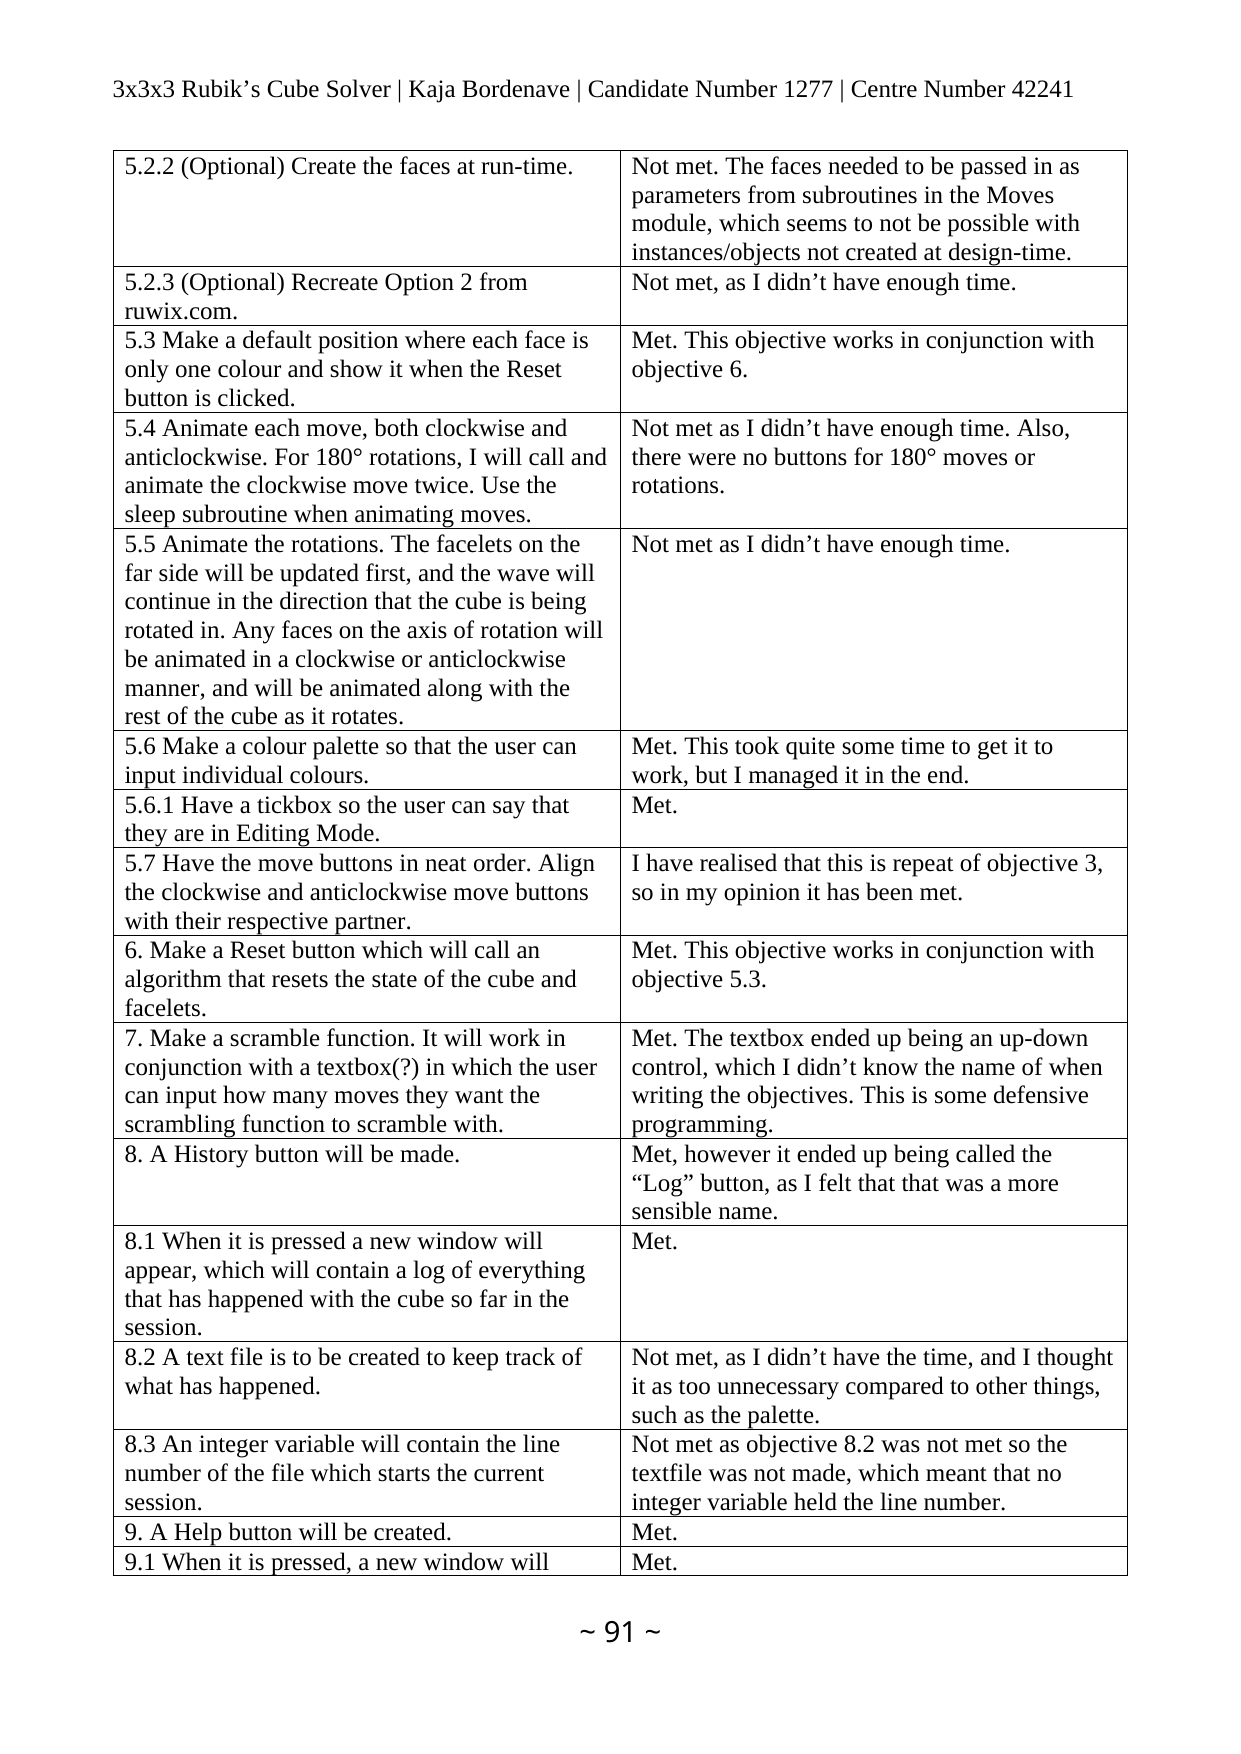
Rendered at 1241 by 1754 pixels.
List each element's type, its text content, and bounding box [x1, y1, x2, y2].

table_cell 8.1 When it is pressed a new window will appear, which will contain a log of everything that has happened with the cube so far in the session. [114, 1226, 620, 1341]
table_cell 6. Make a Reset button which will call an algorithm that resets the state of the cube and facelets. [114, 936, 620, 1022]
table_cell 5.2.3 (Optional) Recreate Option 2 from ruwix.com. [114, 267, 620, 324]
table_cell 8.3 An integer variable will contain the line number of the file which starts the current session. [114, 1430, 620, 1516]
table_cell I have realised that this is repeat of objective 3, so in my opinion it has been met. [621, 848, 1127, 934]
table_cell Met. [621, 790, 1127, 847]
table_cell Met, however it ended up being called the “Log” button, as I felt that that was a more sensible name. [621, 1139, 1127, 1225]
table_cell 9. A Help button will be created. [114, 1517, 620, 1546]
table_cell Not met as I didn’t have enough time. Also, there were no buttons for 180° moves or rotations. [621, 413, 1127, 528]
table_cell Not met as I didn’t have enough time. [621, 529, 1127, 730]
table_cell Met. The textbox ended up being an up-down control, which I didn’t know the name of when writing the objectives. This is some defensive programming. [621, 1023, 1127, 1138]
table_cell 5.4 Animate each move, both clockwise and anticlockwise. For 180° rotations, I will call and animate the clockwise move twice. Use the sleep subroutine when animating moves. [114, 413, 620, 528]
table_cell Not met, as I didn’t have the time, and I thought it as too unnecessary compared to other things, such as the palette. [621, 1342, 1127, 1428]
table_cell 8.2 A text file is to be created to keep track of what has happened. [114, 1342, 620, 1428]
table_cell Not met, as I didn’t have enough time. [621, 267, 1127, 324]
table_cell 5.6 Make a colour palette so that the user can input individual colours. [114, 731, 620, 789]
table_cell 5.2.2 (Optional) Create the faces at run-time. [114, 151, 620, 266]
table_cell Met. [621, 1547, 1127, 1575]
table_cell 5.5 Animate the rotations. The facelets on the far side will be updated first, and the wave will continue in the direction that the cube is being rotated in. Any faces on the axis of rotation will be animated in a clockwise or anticlockwise manner, and will be animated along with the rest of the cube as it rotates. [114, 529, 620, 730]
table_cell 8. A History button will be made. [114, 1139, 620, 1225]
table_cell Met. This took quite some time to get it to work, but I managed it in the end. [621, 731, 1127, 789]
table_cell Not met as objective 8.2 was not met so the textfile was not made, which meant that no integer variable held the line number. [621, 1430, 1127, 1516]
table_cell Met. [621, 1226, 1127, 1341]
table_cell 7. Make a scramble function. It will work in conjunction with a textbox(?) in which the user can input how many moves they want the scrambling function to scramble with. [114, 1023, 620, 1138]
table_cell Met. This objective works in conjunction with objective 5.3. [621, 936, 1127, 1022]
table_cell Not met. The faces needed to be passed in as parameters from subroutines in the Moves module, which seems to not be possible with instances/objects not created at design-time. [621, 151, 1127, 266]
table_cell Met. This objective works in conjunction with objective 6. [621, 326, 1127, 412]
table_cell 5.7 Have the move buttons in neat order. Align the clockwise and anticlockwise move buttons with their respective partner. [114, 848, 620, 934]
table_cell 5.6.1 Have a tickbox so the user can say that they are in Editing Mode. [114, 790, 620, 847]
table_cell Met. [621, 1517, 1127, 1546]
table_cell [114, 1547, 620, 1575]
table_cell 5.3 Make a default position where each face is only one colour and show it when the Reset button is clicked. [114, 326, 620, 412]
